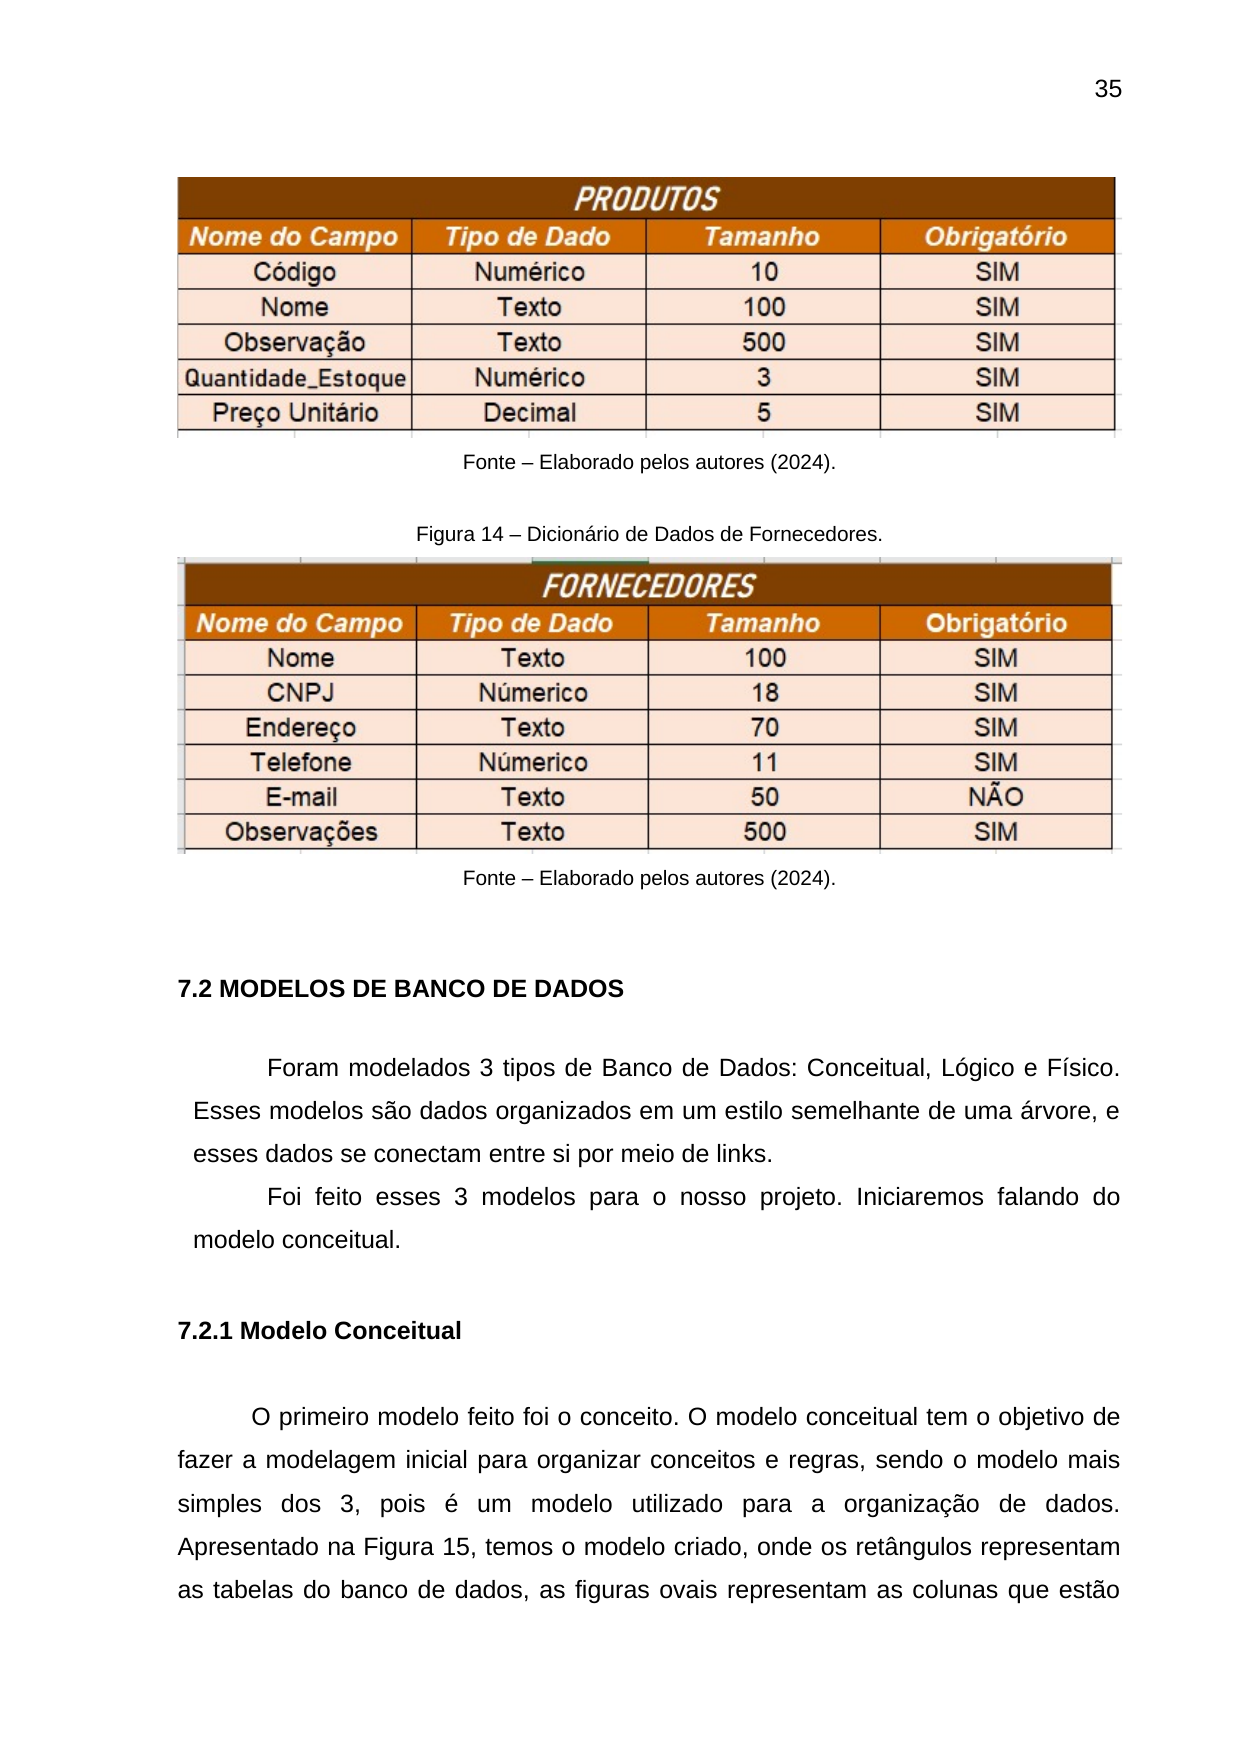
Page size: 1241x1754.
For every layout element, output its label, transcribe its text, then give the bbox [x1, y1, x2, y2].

picture [177, 557, 1123, 854]
text 7.2.1 Modelo Conceitual [177, 1316, 1122, 1345]
text Fonte – Elaborado pelos autores (2024). [177, 866, 1122, 890]
text Foram modelados 3 tipos de Banco de Dados: Conceitual, Lógico e Físico. Esses modelos são dados organizados em um estilo semelhante de uma árvore, e esses dados se conectam entre si por meio de links. [193, 1053, 1122, 1168]
text Fonte – Elaborado pelos autores (2024). [177, 438, 1122, 473]
text 7.2 MODELOS DE BANCO DE DADOS [177, 974, 1122, 1002]
text Foi feito esses 3 modelos para o nosso projeto. Iniciaremos falando do modelo conceitual. [193, 1182, 1122, 1254]
picture [177, 177, 1123, 438]
text Figura 14 – Dicionário de Dados de Fornecedores. [177, 521, 1122, 545]
